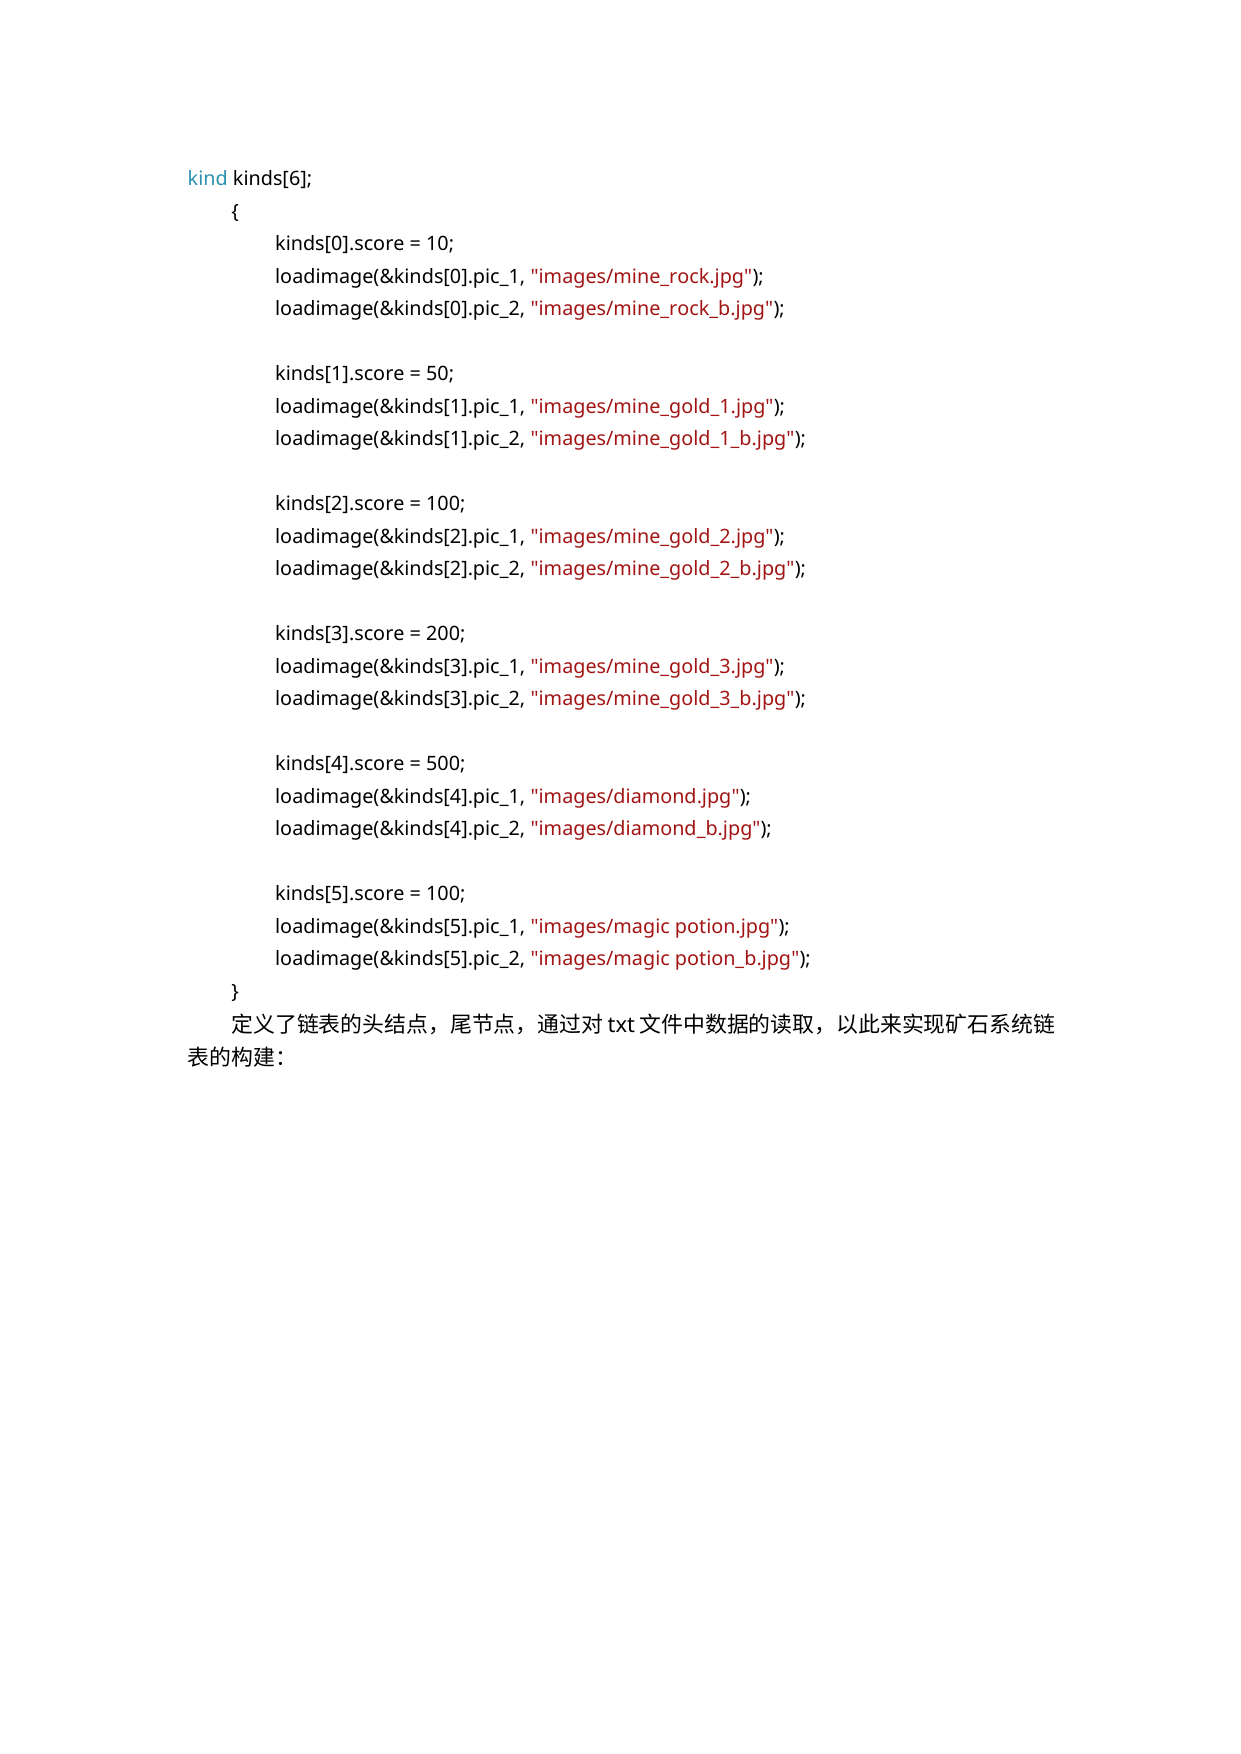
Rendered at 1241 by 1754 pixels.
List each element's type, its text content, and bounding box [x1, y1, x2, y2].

text loadimage(&kinds[2].pic_1, "images/mine_gold_2.jpg"); [187, 519, 1053, 552]
text 定义了链表的头结点，尾节点，通过对txt文件中数据的读取，以此来实现矿石系统链表的构建： [187, 1007, 1059, 1072]
text loadimage(&kinds[5].pic_2, "images/magic potion_b.jpg"); [187, 942, 1053, 974]
text kinds[2].score = 100; [187, 487, 1053, 519]
text kind kinds[6]; [187, 162, 1053, 194]
text kinds[0].score = 10; [187, 227, 1053, 259]
text loadimage(&kinds[1].pic_2, "images/mine_gold_1_b.jpg"); [187, 422, 1053, 454]
text kinds[5].score = 100; [187, 877, 1053, 909]
text loadimage(&kinds[5].pic_1, "images/magic potion.jpg"); [187, 909, 1053, 942]
text loadimage(&kinds[3].pic_1, "images/mine_gold_3.jpg"); [187, 649, 1053, 682]
text loadimage(&kinds[0].pic_1, "images/mine_rock.jpg"); [187, 259, 1053, 292]
text loadimage(&kinds[0].pic_2, "images/mine_rock_b.jpg"); [187, 292, 1053, 324]
text kinds[4].score = 500; [187, 747, 1053, 779]
text kinds[1].score = 50; [187, 357, 1053, 389]
text loadimage(&kinds[2].pic_2, "images/mine_gold_2_b.jpg"); [187, 552, 1053, 584]
text { [187, 194, 1053, 227]
text loadimage(&kinds[4].pic_1, "images/diamond.jpg"); [187, 779, 1053, 812]
text loadimage(&kinds[3].pic_2, "images/mine_gold_3_b.jpg"); [187, 682, 1053, 714]
text } [187, 974, 1059, 1007]
text loadimage(&kinds[1].pic_1, "images/mine_gold_1.jpg"); [187, 389, 1053, 422]
text kinds[3].score = 200; [187, 617, 1053, 649]
text loadimage(&kinds[4].pic_2, "images/diamond_b.jpg"); [187, 812, 1053, 844]
